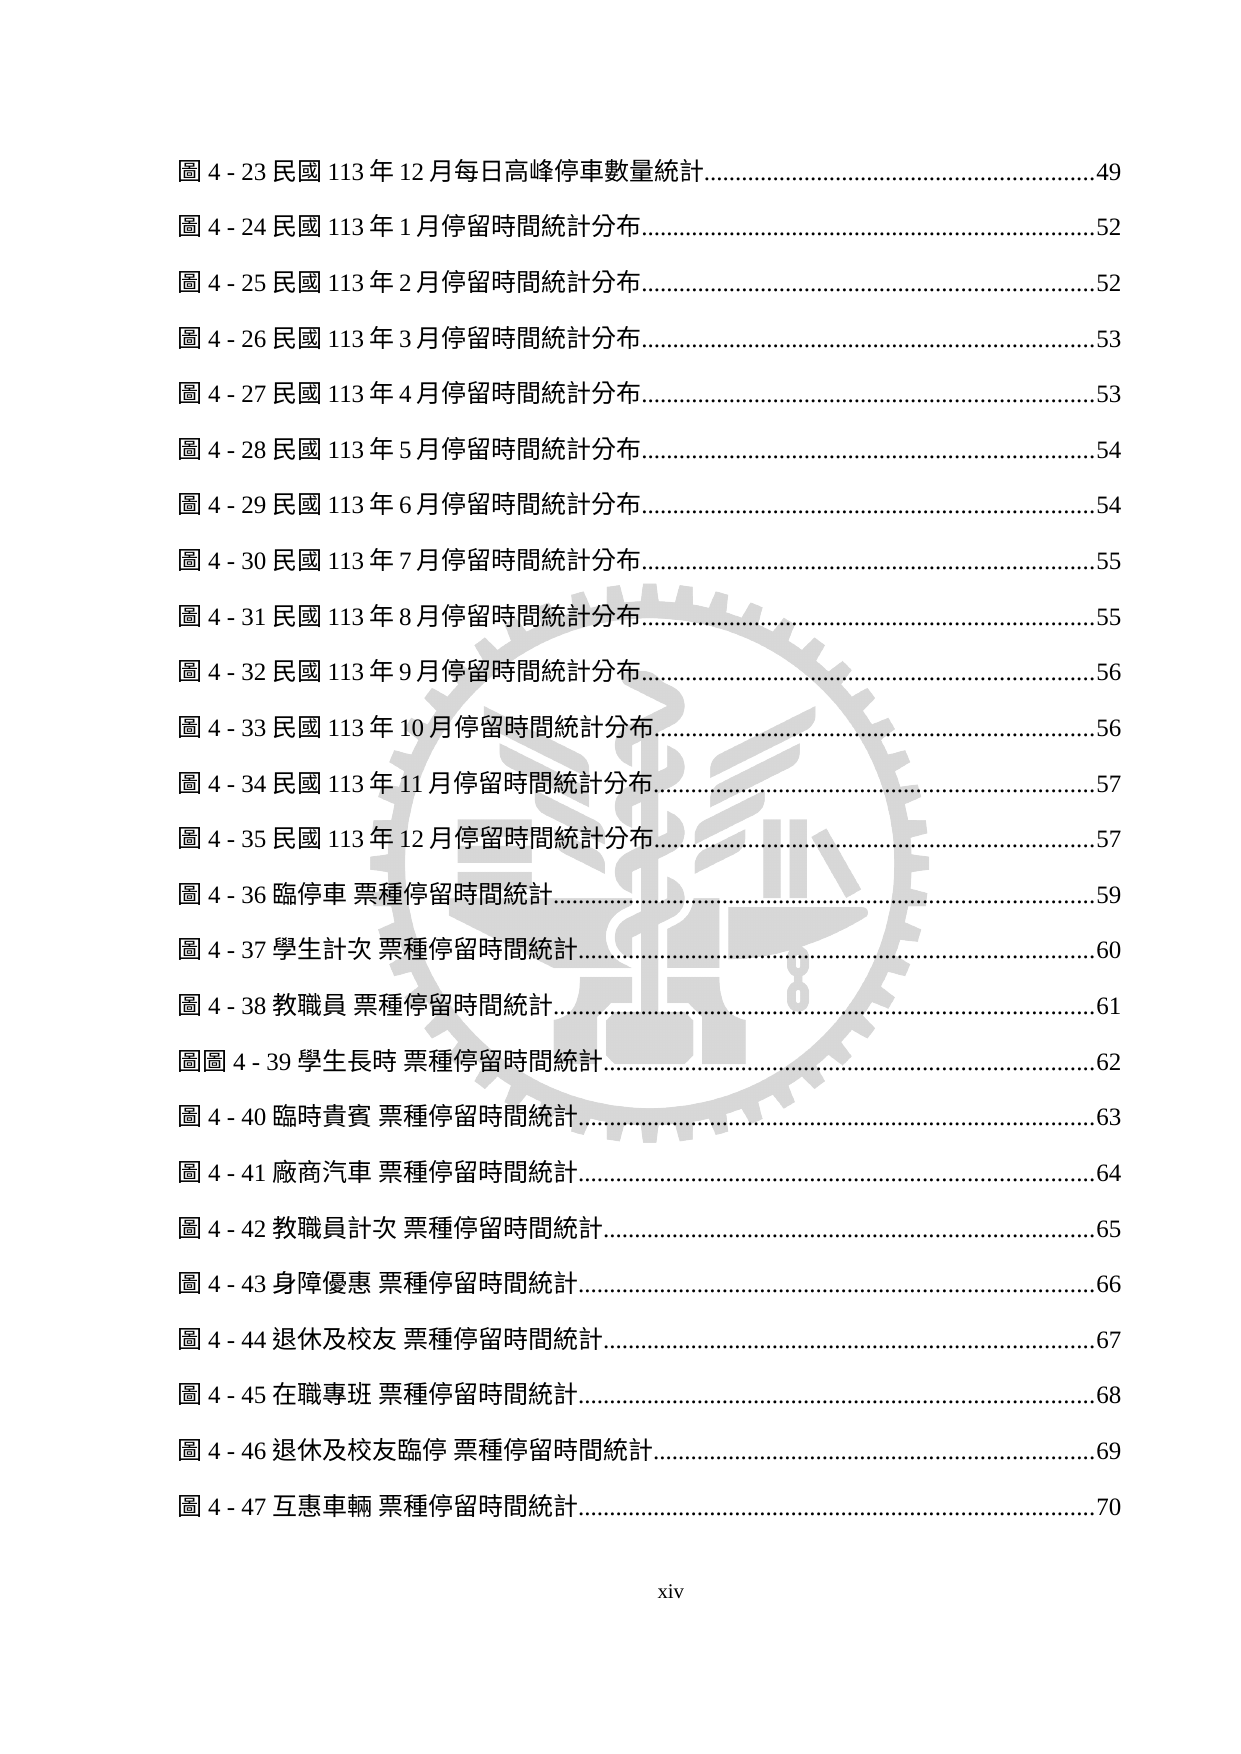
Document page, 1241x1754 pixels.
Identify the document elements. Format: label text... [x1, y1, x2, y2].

text 圖 4 - 43 身障優惠 票種停留時間統計 66 [177, 1263, 1097, 1301]
text 圖 4 - 37 學生計次 票種停留時間統計 60 [177, 929, 1097, 967]
text 圖 4 - 31 民國113年8月停留時間統計分布 55 [177, 596, 1097, 633]
text 圖 4 - 42 教職員計次 票種停留時間統計 65 [177, 1207, 1097, 1245]
text 圖 4 - 27 民國113年4月停留時間統計分布 53 [177, 373, 1097, 411]
text 圖圖 4 - 39 學生長時 票種停留時間統計 62 [177, 1041, 1097, 1078]
text 圖 4 - 45 在職專班 票種停留時間統計 68 [177, 1374, 1097, 1412]
text 圖 4 - 33 民國113年10月停留時間統計分布 56 [177, 707, 1097, 744]
text 圖 4 - 38 教職員 票種停留時間統計 61 [177, 985, 1097, 1022]
text 圖 4 - 23 民國113年12月每日高峰停車數量統計 49 [177, 151, 1097, 188]
text 圖 4 - 40 臨時貴賓 票種停留時間統計 63 [177, 1096, 1097, 1134]
text 圖 4 - 25 民國113年2月停留時間統計分布 52 [177, 262, 1097, 299]
text 圖 4 - 32 民國113年9月停留時間統計分布 56 [177, 651, 1097, 689]
text 圖 4 - 35 民國113年12月停留時間統計分布 57 [177, 818, 1097, 856]
text 圖 4 - 36 臨停車 票種停留時間統計 59 [177, 874, 1097, 911]
text 圖 4 - 28 民國113年5月停留時間統計分布 54 [177, 429, 1097, 466]
text 圖 4 - 24 民國113年1月停留時間統計分布 52 [177, 206, 1097, 244]
text 圖 4 - 44 退休及校友 票種停留時間統計 67 [177, 1319, 1097, 1356]
text 圖 4 - 41 廠商汽車 票種停留時間統計 64 [177, 1152, 1097, 1189]
text 圖 4 - 46 退休及校友臨停 票種停留時間統計 69 [177, 1430, 1097, 1467]
text 圖 4 - 29 民國113年6月停留時間統計分布 54 [177, 484, 1097, 522]
text 圖 4 - 34 民國113年11月停留時間統計分布 57 [177, 762, 1097, 800]
text 圖 4 - 30 民國113年7月停留時間統計分布 55 [177, 540, 1097, 577]
text 圖 4 - 26 民國113年3月停留時間統計分布 53 [177, 317, 1097, 355]
text 圖 4 - 47 互惠車輛 票種停留時間統計 70 [177, 1486, 1097, 1523]
